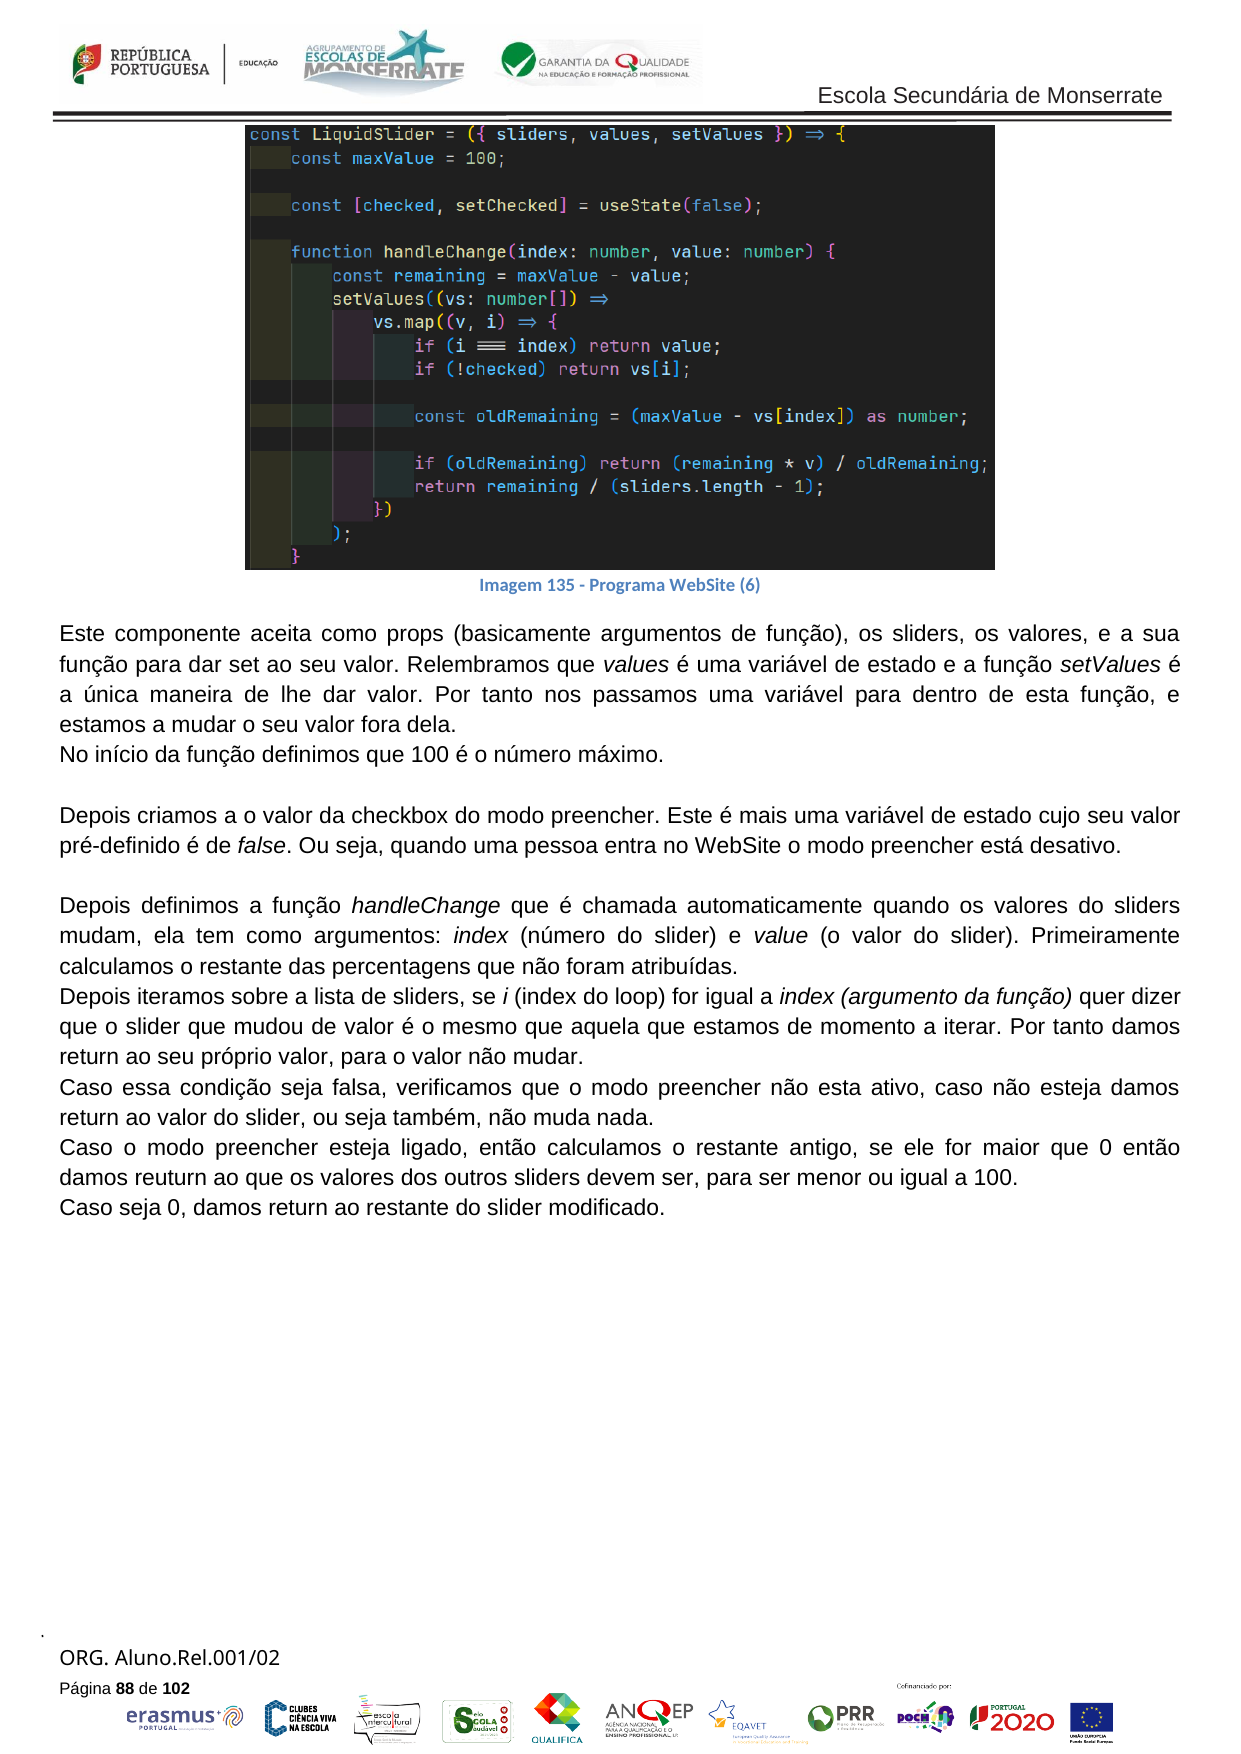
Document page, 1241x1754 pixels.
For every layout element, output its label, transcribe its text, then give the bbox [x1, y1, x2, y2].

text No início da função definimos que 100 é o número máximo. [59, 741, 1181, 768]
text Este componente aceita como props (basicamente argumentos de função), os sliders, os valores, e a sua função para dar set ao seu valor. Relembramos que values é uma variável de estado e a função setValues é a única maneira de lhe dar valor. Por tanto nos passamos uma variável para dentro de esta função, e estamos a mudar o seu valor fora dela. [59, 620, 1181, 737]
text Caso o modo preencher esteja ligado, então calculamos o restante antigo, se ele for maior que 0 então damos reuturn ao que os valores dos outros sliders devem ser, para ser menor ou igual a 100. [59, 1134, 1181, 1191]
picture [59, 24, 703, 104]
text Caso essa condição seja falsa, verificamos que o modo preencher não esta ativo, caso não esteja damos return ao valor do slider, ou seja também, não muda nada. [59, 1073, 1181, 1130]
text Caso seja 0, damos return ao restante do slider modificado. [59, 1194, 1181, 1221]
text Imagem 135 - Programa WebSite (6) [59, 573, 1181, 596]
text Depois criamos a o valor da checkbox do modo preencher. Este é mais uma variável de estado cujo seu valor pré-definido é de false. Ou seja, quando uma pessoa entra no WebSite o modo preencher está desativo. [59, 802, 1181, 858]
picture [245, 125, 995, 570]
text Depois iteramos sobre a lista de sliders, se i (index do loop) for igual a index (argumento da função) quer dizer que o slider que mudou de valor é o mesmo que aquela que estamos de momento a iterar. Por tanto damos return ao seu próprio valor, para o valor não mudar. [59, 983, 1181, 1070]
picture [127, 1679, 1113, 1754]
text Depois definimos a função handleChange que é chamada automaticamente quando os valores do sliders mudam, ela tem como argumentos: index (número do slider) e value (o valor do slider). Primeiramente calculamos o restante das percentagens que não foram atribuídas. [59, 892, 1181, 979]
